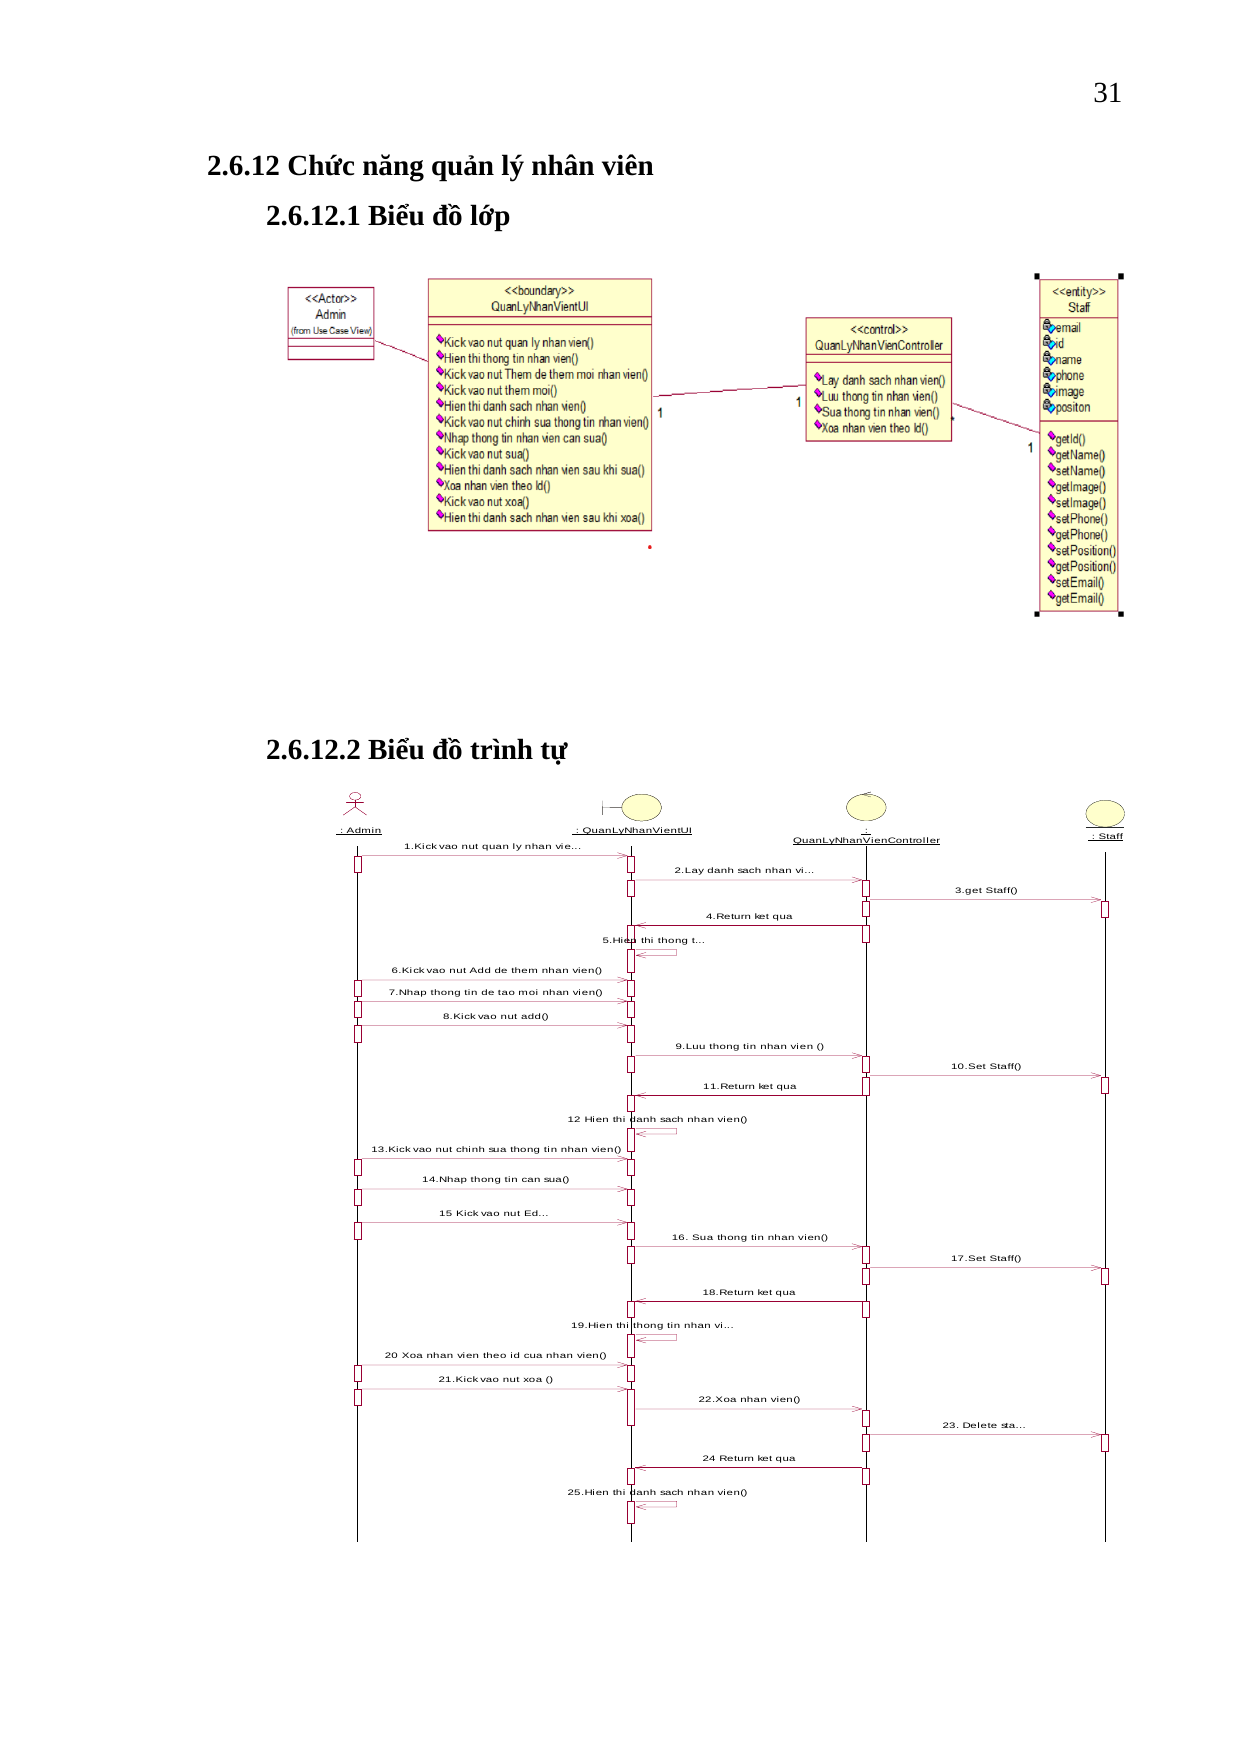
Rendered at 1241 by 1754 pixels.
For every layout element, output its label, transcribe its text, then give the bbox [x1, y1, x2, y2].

subtitle 2.6.12 Chức năng quản lý nhân viên [207, 148, 1122, 181]
text 2.6.12.1 Biểu đồ lớp [207, 198, 1122, 232]
text 2.6.12.2 Biểu đồ trình tự [207, 732, 1122, 766]
picture [265, 248, 1139, 716]
